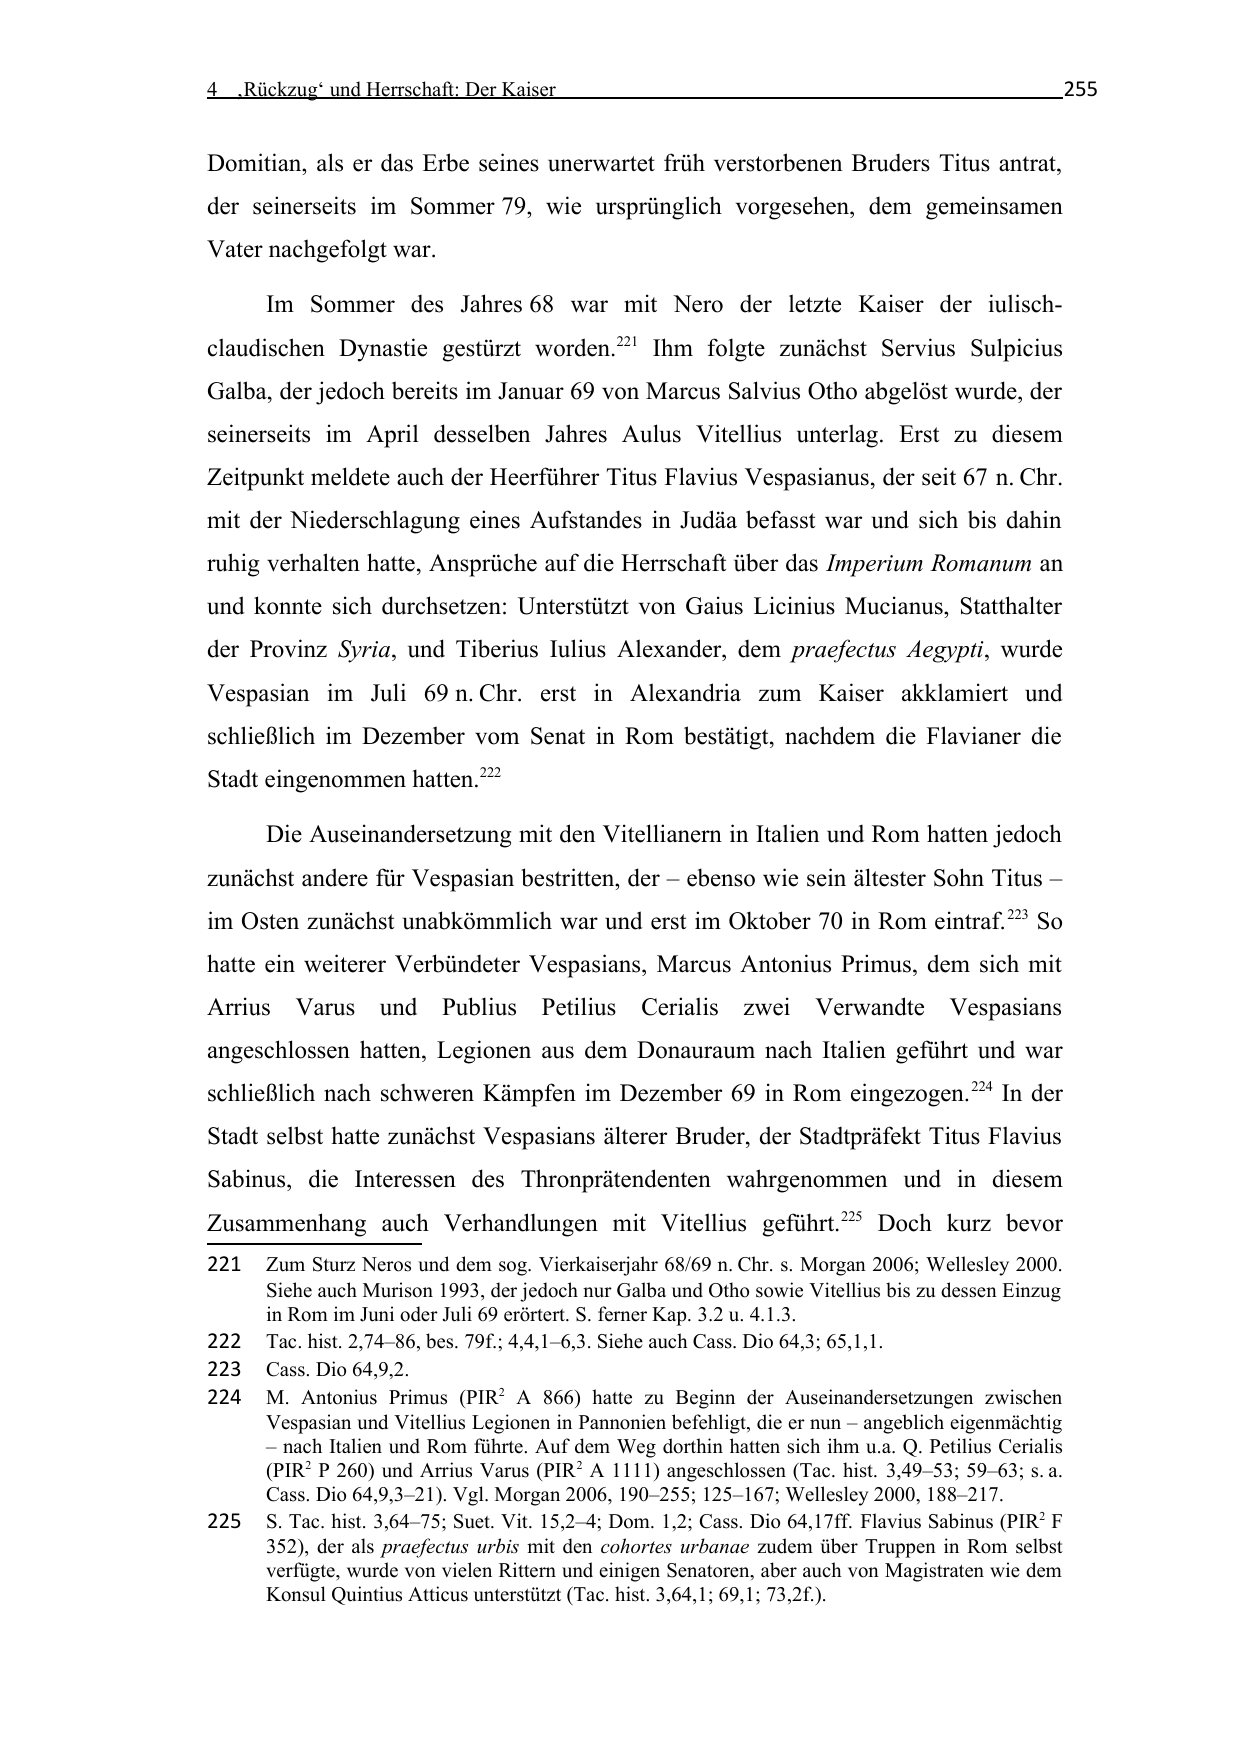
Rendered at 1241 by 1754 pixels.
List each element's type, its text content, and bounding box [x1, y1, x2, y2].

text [207, 148, 1063, 263]
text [207, 819, 1063, 1236]
text Im Sommer des Jahres 68 war mit Nero der letzte Kaiser der iulisch-claudischen Dynastie gestürzt worden. Ihm folgte zunächst Servius Sulpicius Galba, der jedoch bereits im Januar 69 von Marcus Salvius Otho abgelöst wurde, der seinerseits im April desselben Jahres Aulus Vitellius unterlag. Erst zu diesem Zeitpunkt meldete auch der Heerführer Titus Flavius Vespasianus, der seit 67 n. Chr. mit der Niederschlagung eines Aufstandes in Judäa befasst war und sich bis dahin ruhig verhalten hatte, Ansprüche auf die Herrschaft über das Imperium Romanum an und konnte sich durchsetzen: Unterstützt von Gaius Licinius Mucianus, Statthalter der Provinz Syria, und Tiberius Iulius Alexander, dem praefectus Aegypti, wurde Vespasian im Juli 69 n. Chr. erst in Alexandria zum Kaiser akklamiert und schließlich im Dezember vom Senat in Rom bestätigt, nachdem die Flavianer die Stadt eingenommen hatten. [207, 289, 1063, 793]
